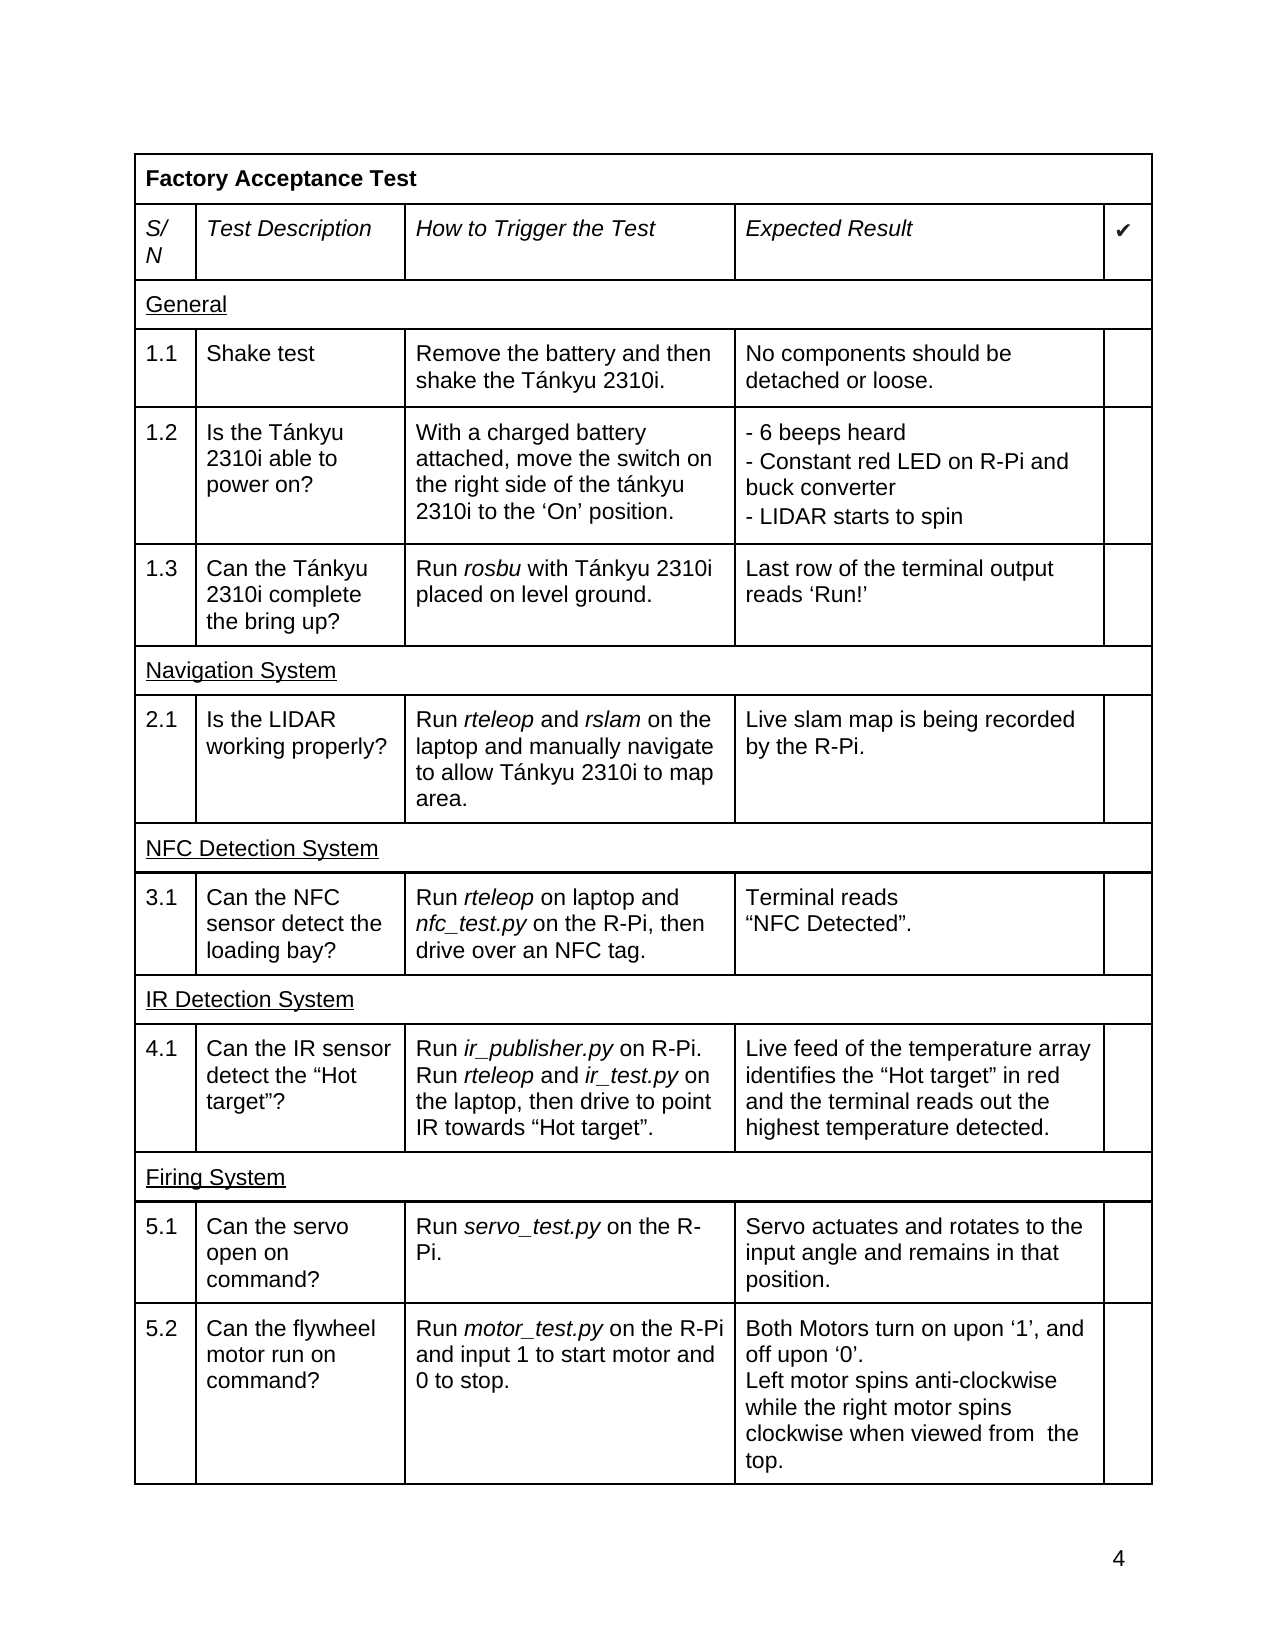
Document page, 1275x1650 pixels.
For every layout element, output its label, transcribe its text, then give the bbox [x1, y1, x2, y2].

table_cell Run motor_test.py on the R-Pi and input 1 to start motor and 0 to stop. [406, 1304, 734, 1483]
table_cell No components should be detached or loose. [736, 330, 1103, 406]
table_cell Is the LIDAR working properly? [197, 696, 404, 822]
table_cell 1.3 [136, 545, 195, 644]
table_cell 4.1 [136, 1025, 195, 1151]
table_cell Test Description [197, 205, 404, 278]
table_cell NFC Detection System [136, 824, 1151, 871]
table_cell [1105, 1203, 1151, 1302]
table_cell [1105, 330, 1151, 406]
table_cell Shake test [197, 330, 404, 406]
table_cell 2.1 [136, 696, 195, 822]
table_cell Servo actuates and rotates to the input angle and remains in that position. [736, 1203, 1103, 1302]
table_cell [1105, 408, 1151, 543]
table_cell Run rosbu with Tánkyu 2310i placed on level ground. [406, 545, 734, 644]
table_cell Expected Result [736, 205, 1103, 278]
table_cell - 6 beeps heard - Constant red LED on R-Pi and buck converter - LIDAR starts to spin [736, 408, 1103, 543]
table_cell General [136, 281, 1151, 328]
table_cell Remove the battery and then shake the Tánkyu 2310i. [406, 330, 734, 406]
table_cell [1105, 874, 1151, 973]
table_cell Terminal reads “NFC Detected”. [736, 874, 1103, 973]
table_cell Live feed of the temperature array identifies the “Hot target” in red and the terminal reads out the highest temperature detected. [736, 1025, 1103, 1151]
table_cell 1.1 [136, 330, 195, 406]
table_cell Run servo_test.py on the R-Pi. [406, 1203, 734, 1302]
table_cell IR Detection System [136, 976, 1151, 1023]
table_cell S/N [136, 205, 195, 278]
table_cell Can the Tánkyu 2310i complete the bring up? [197, 545, 404, 644]
table_cell 5.2 [136, 1304, 195, 1483]
table_cell Run rteleop and rslam on the laptop and manually navigate to allow Tánkyu 2310i to map area. [406, 696, 734, 822]
table_cell [1105, 1304, 1151, 1483]
table_cell Navigation System [136, 647, 1151, 694]
table_cell Can the IR sensor detect the “Hot target”? [197, 1025, 404, 1151]
table_cell 3.1 [136, 874, 195, 973]
table_cell With a charged battery attached, move the switch on the right side of the tánkyu 2310i to the ‘On’ position. [406, 408, 734, 543]
table_cell Live slam map is being recorded by the R-Pi. [736, 696, 1103, 822]
table_cell Can the flywheel motor run on command? [197, 1304, 404, 1483]
table_cell Is the Tánkyu 2310i able to power on? [197, 408, 404, 543]
table_cell [1105, 1025, 1151, 1151]
table_cell Run rteleop on laptop and nfc_test.py on the R-Pi, then drive over an NFC tag. [406, 874, 734, 973]
table_cell Can the NFC sensor detect the loading bay? [197, 874, 404, 973]
table_cell ✔ [1105, 205, 1151, 278]
table_cell [1105, 696, 1151, 822]
table_cell Firing System [136, 1153, 1151, 1200]
table_cell Can the servo open on command? [197, 1203, 404, 1302]
table_cell 5.1 [136, 1203, 195, 1302]
table_header Factory Acceptance Test [136, 155, 1151, 203]
table_cell Last row of the terminal output reads ‘Run!’ [736, 545, 1103, 644]
table_cell Both Motors turn on upon ‘1’, and off upon ‘0’. Left motor spins anti-clockwise while the right motor spins clockwise when viewed from the top. [736, 1304, 1103, 1483]
table_cell [1105, 545, 1151, 644]
table_cell 1.2 [136, 408, 195, 543]
table_cell How to Trigger the Test [406, 205, 734, 278]
table_cell Run ir_publisher.py on R-Pi. Run rteleop and ir_test.py on the laptop, then drive to point IR towards “Hot target”. [406, 1025, 734, 1151]
